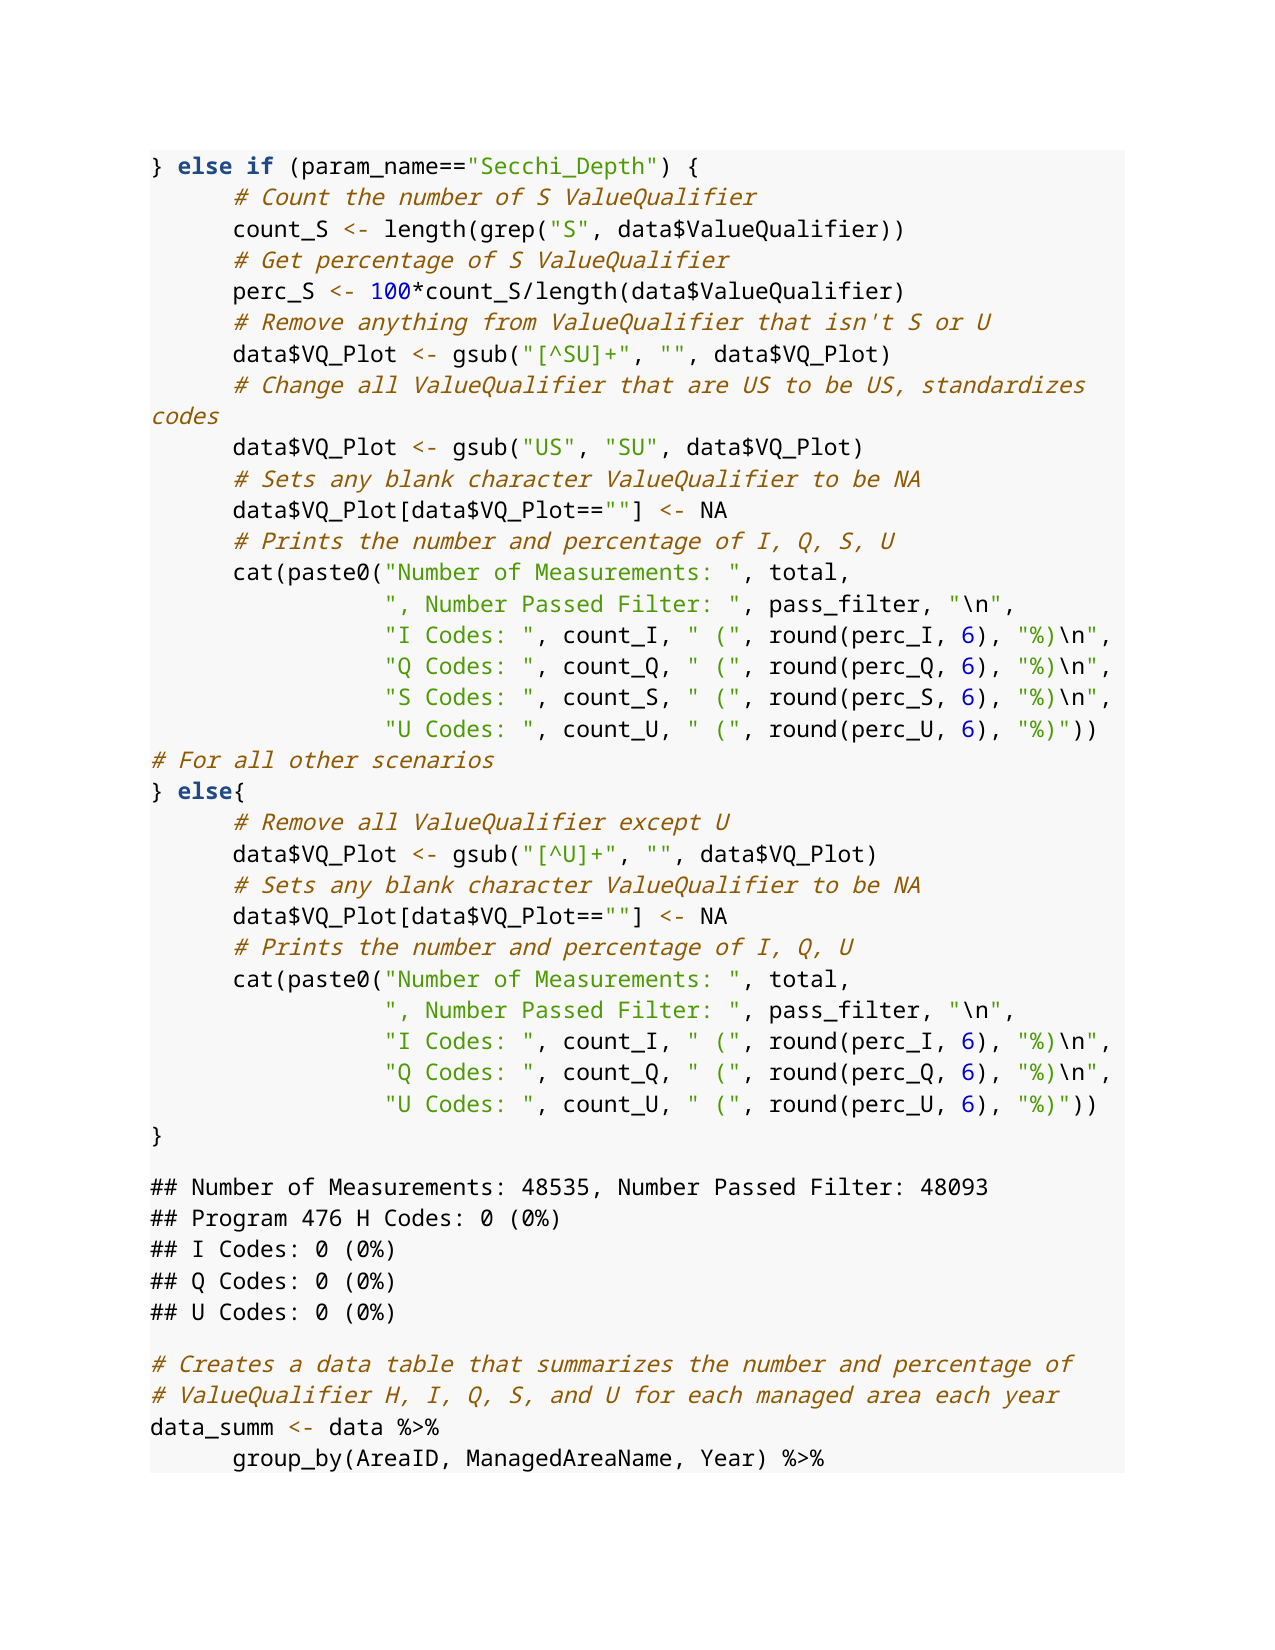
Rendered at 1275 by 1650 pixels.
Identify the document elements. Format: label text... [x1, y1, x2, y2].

text ## Number of Measurements: 48535, Number Passed Filter: 48093 ## Program 476 H Codes: 0 (0%) ## I Codes: 0 (0%) ## Q Codes: 0 (0%) ## U Codes: 0 (0%) [150, 1171, 1125, 1327]
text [150, 150, 1125, 1150]
